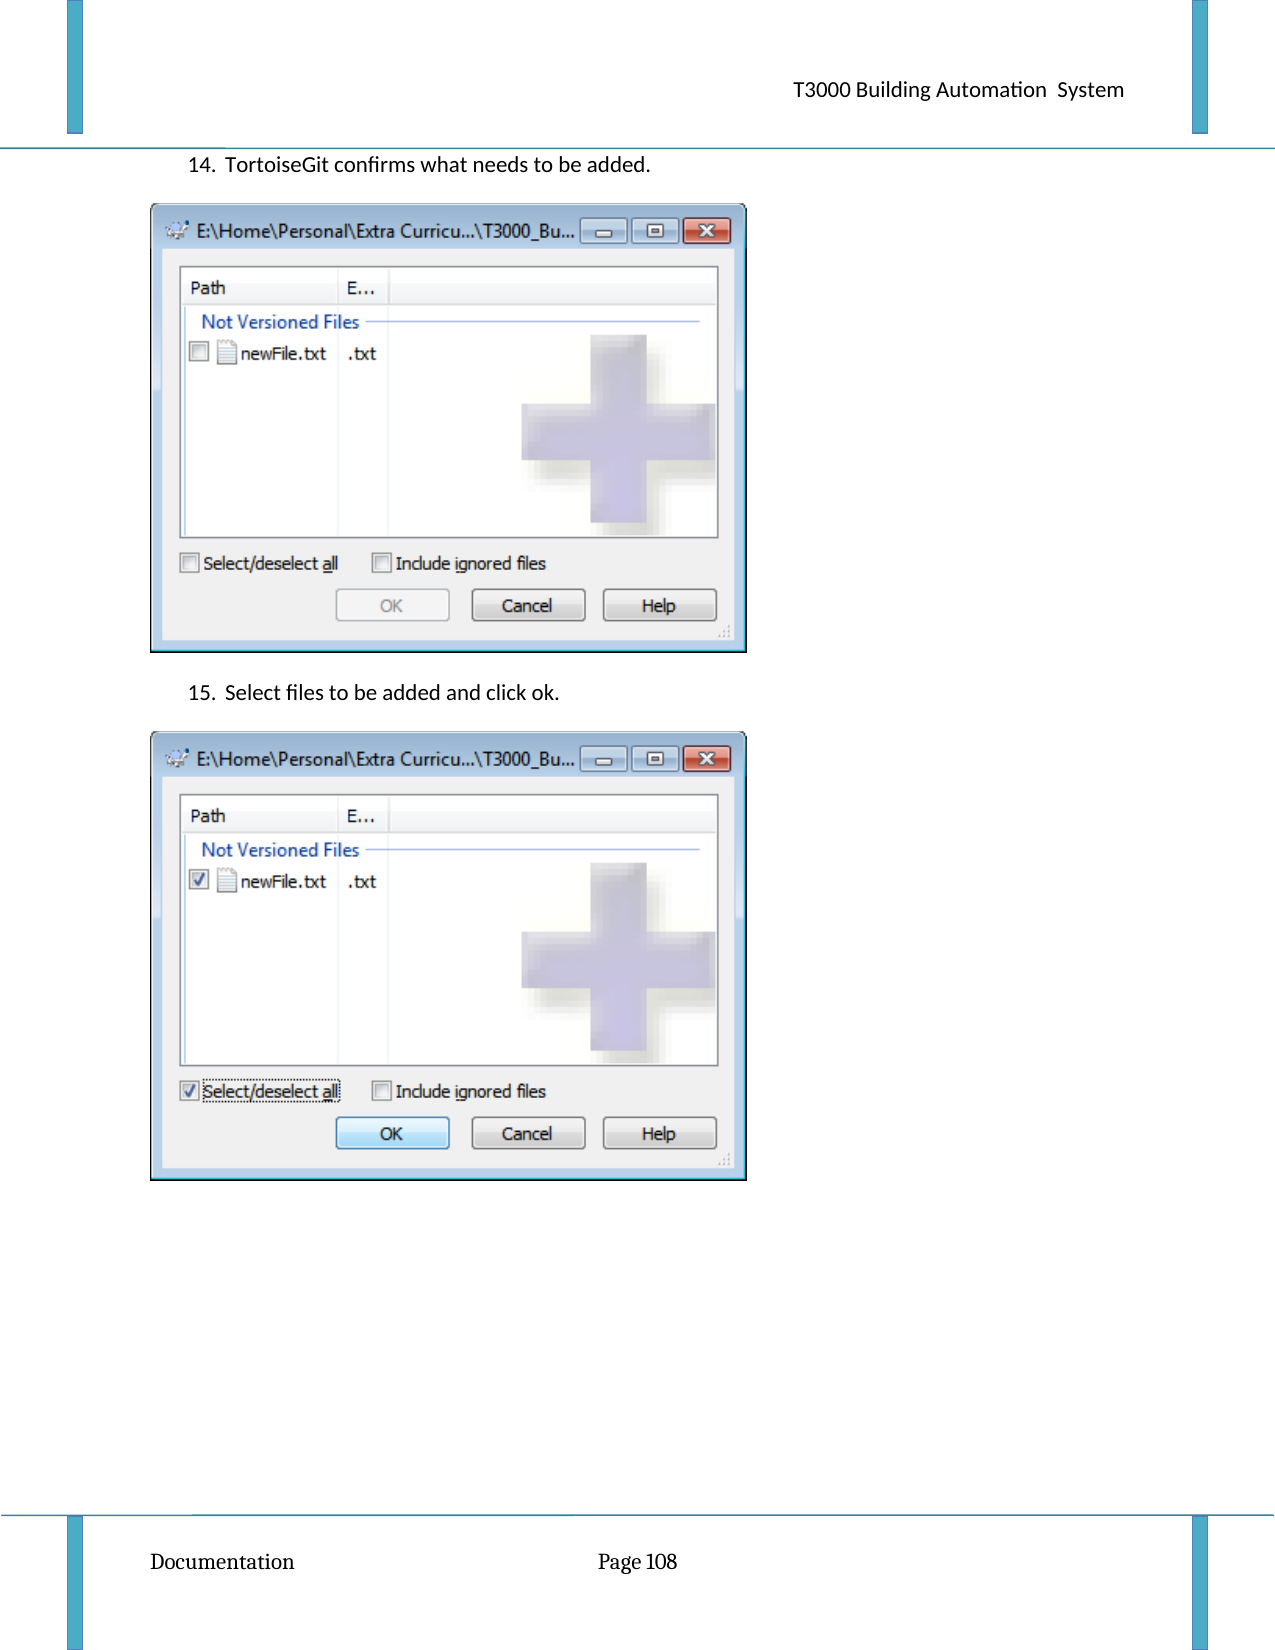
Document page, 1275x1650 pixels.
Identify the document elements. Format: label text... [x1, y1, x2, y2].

picture [150, 731, 747, 1181]
list TortoiseGit confirms what needs to be added. [187, 150, 1125, 178]
picture [150, 203, 747, 653]
list Select files to be added and click ok. [187, 678, 1125, 706]
